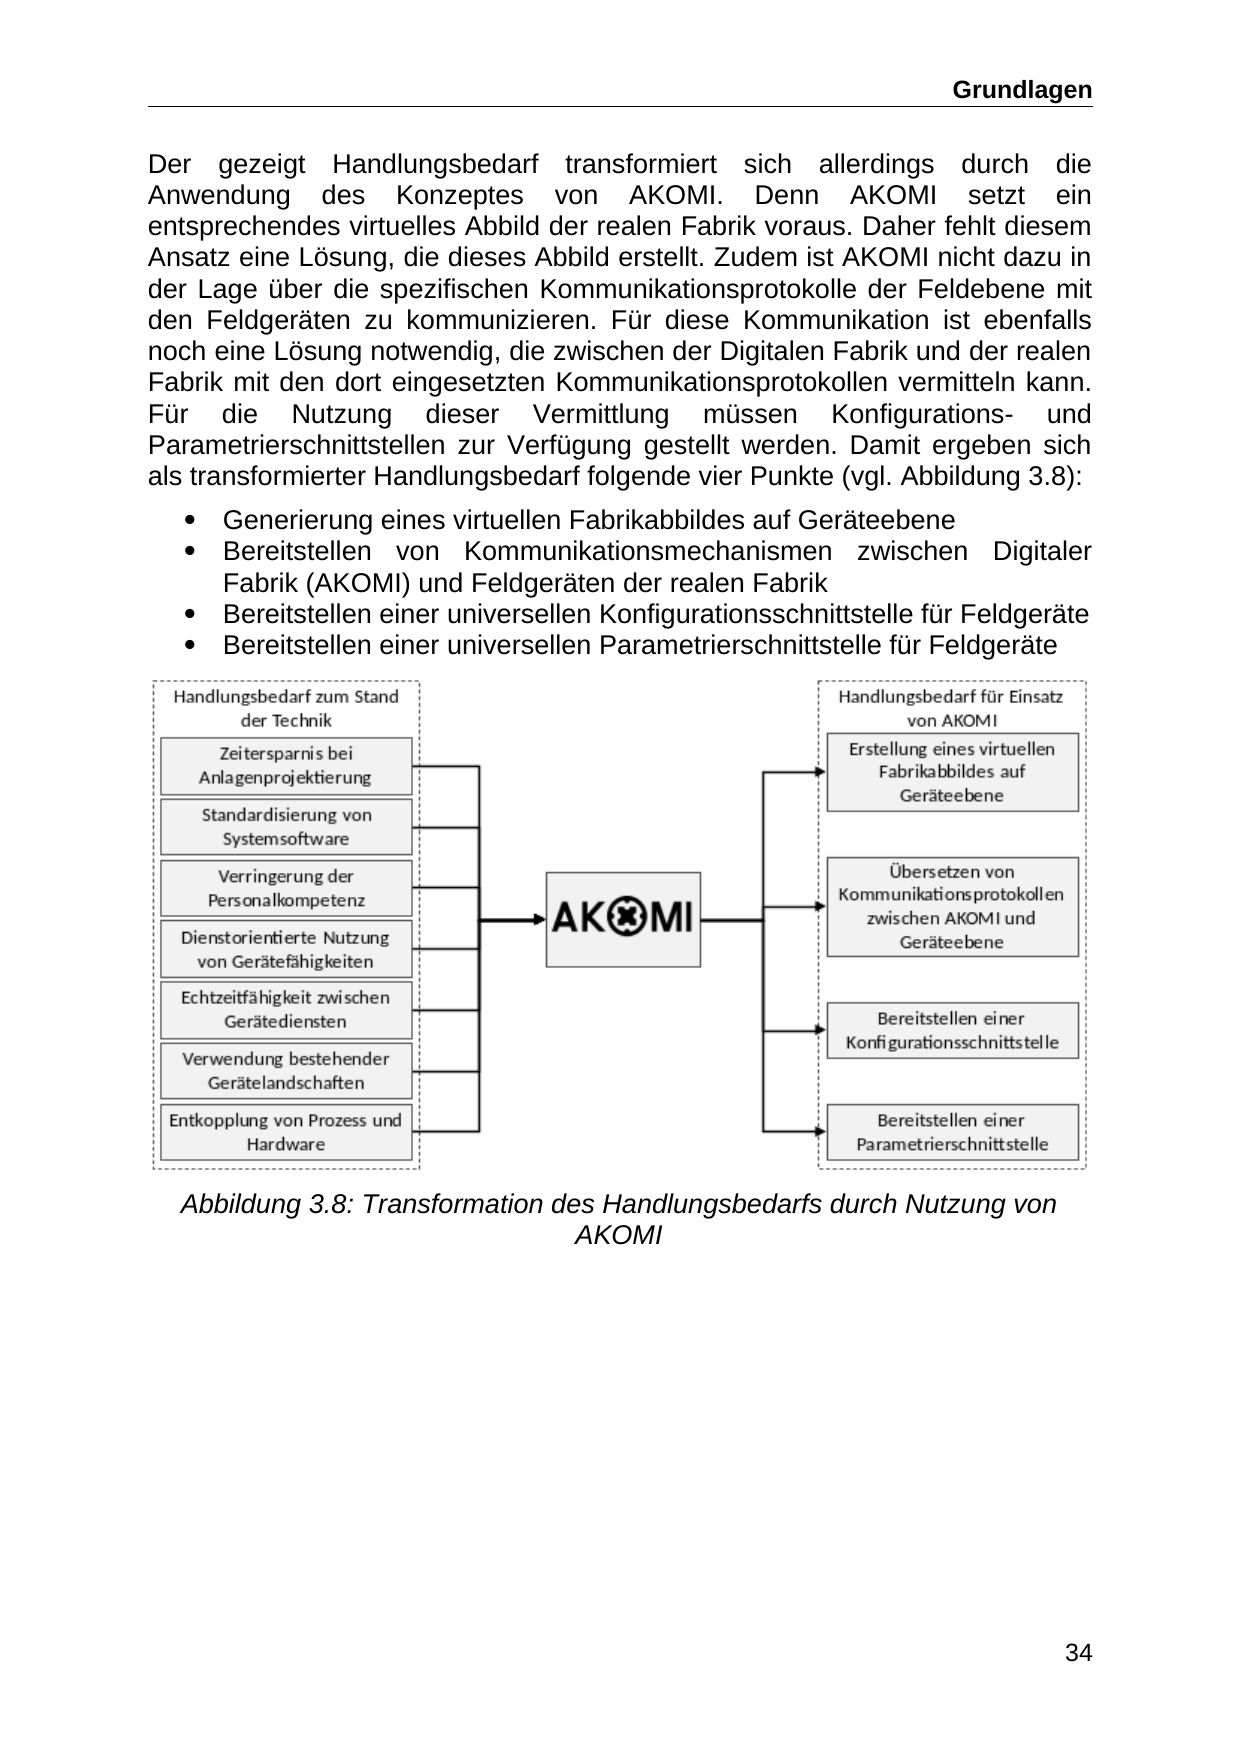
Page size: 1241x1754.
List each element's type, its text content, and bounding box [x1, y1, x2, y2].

list Generierung eines virtuellen Fabrikabbildes auf Geräteebene [185, 504, 1093, 535]
list Bereitstellen von Kommunikationsmechanismen zwischen Digitaler Fabrik (AKOMI) und Feldgeräten der realen Fabrik [185, 535, 1093, 598]
list Bereitstellen einer universellen Parametrierschnittstelle für Feldgeräte [185, 629, 1093, 661]
list Bereitstellen einer universellen Konfigurationsschnittstelle für Feldgeräte [185, 598, 1093, 629]
